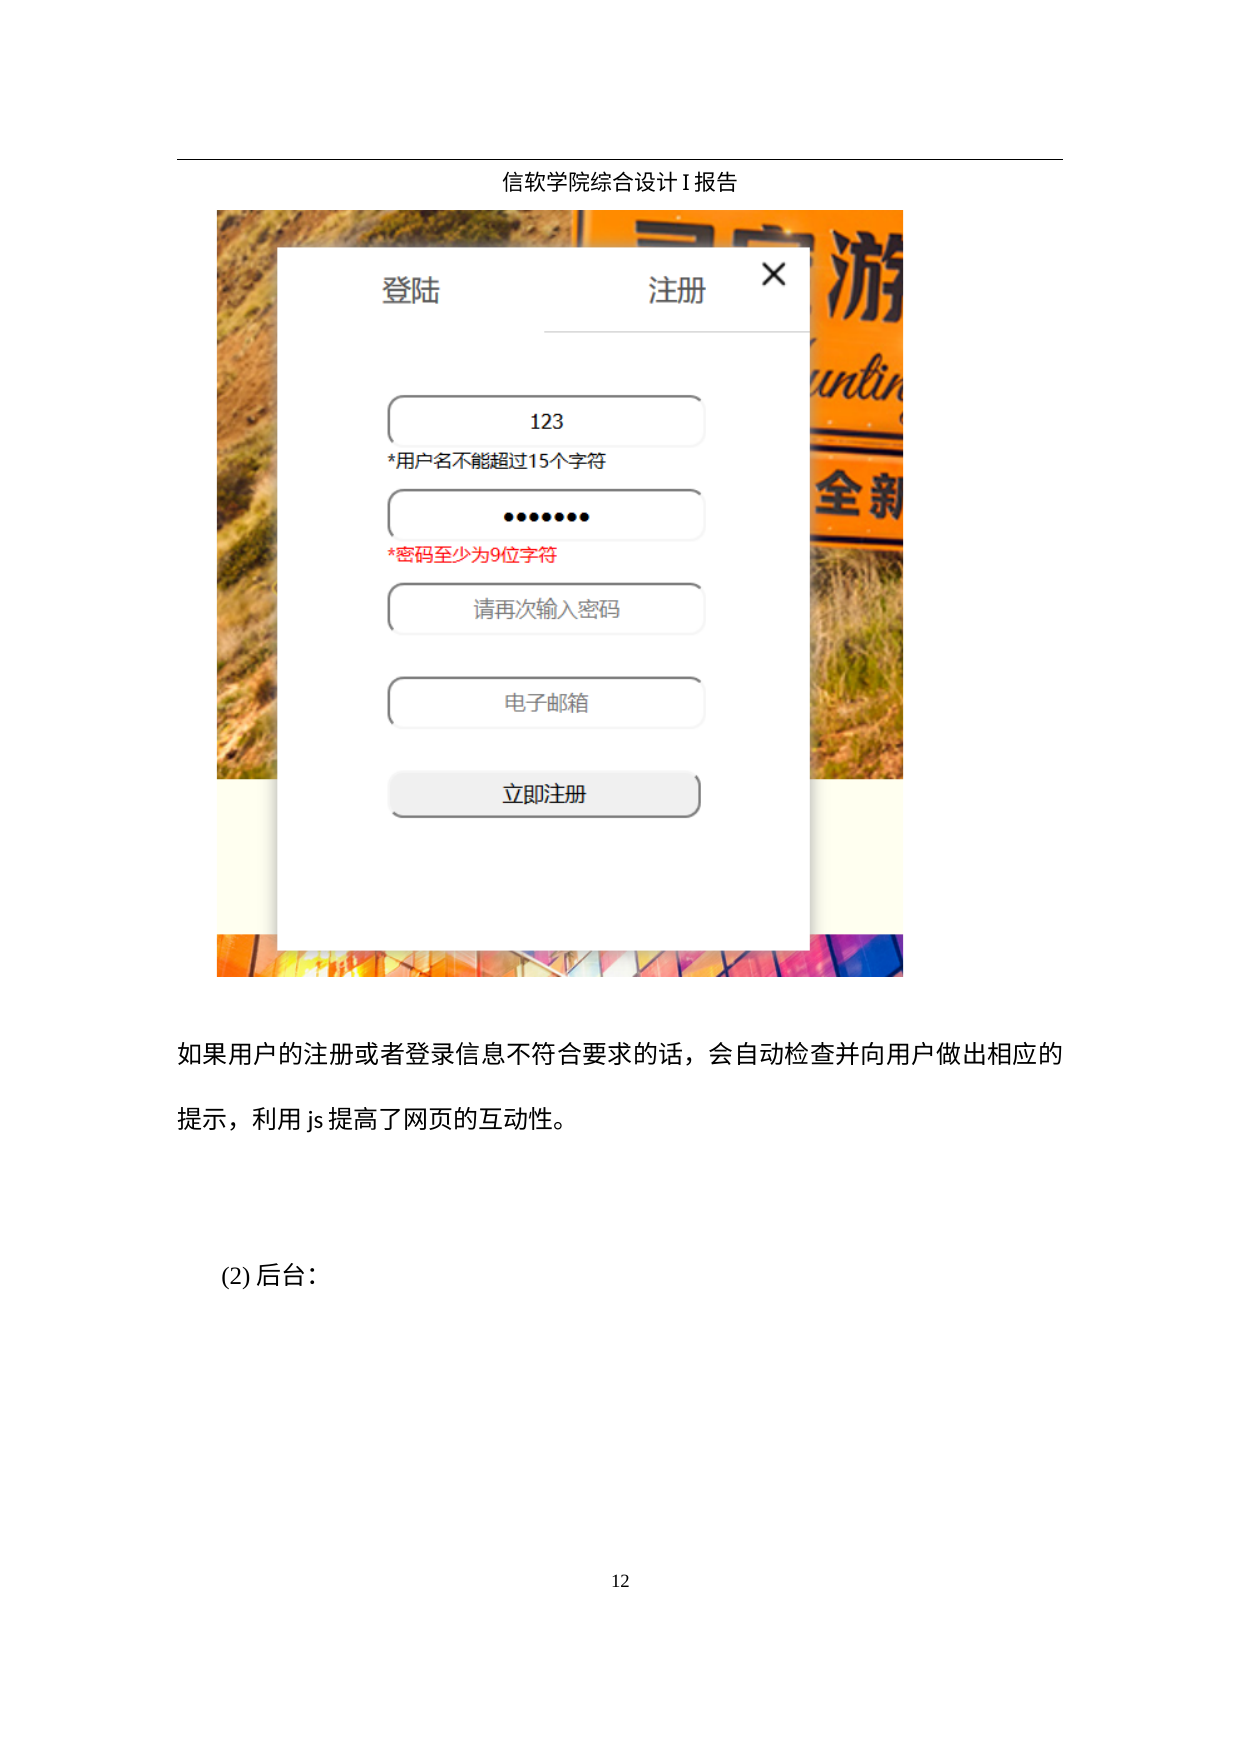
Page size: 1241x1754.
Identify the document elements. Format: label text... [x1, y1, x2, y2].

picture [216, 210, 904, 977]
text (2) 后台： [177, 1241, 1063, 1306]
list 如果用户的注册或者登录信息不符合要求的话，会自动检查并向用户做出相应的提示，利用js提高了网页的互动性。 [177, 1020, 1063, 1150]
